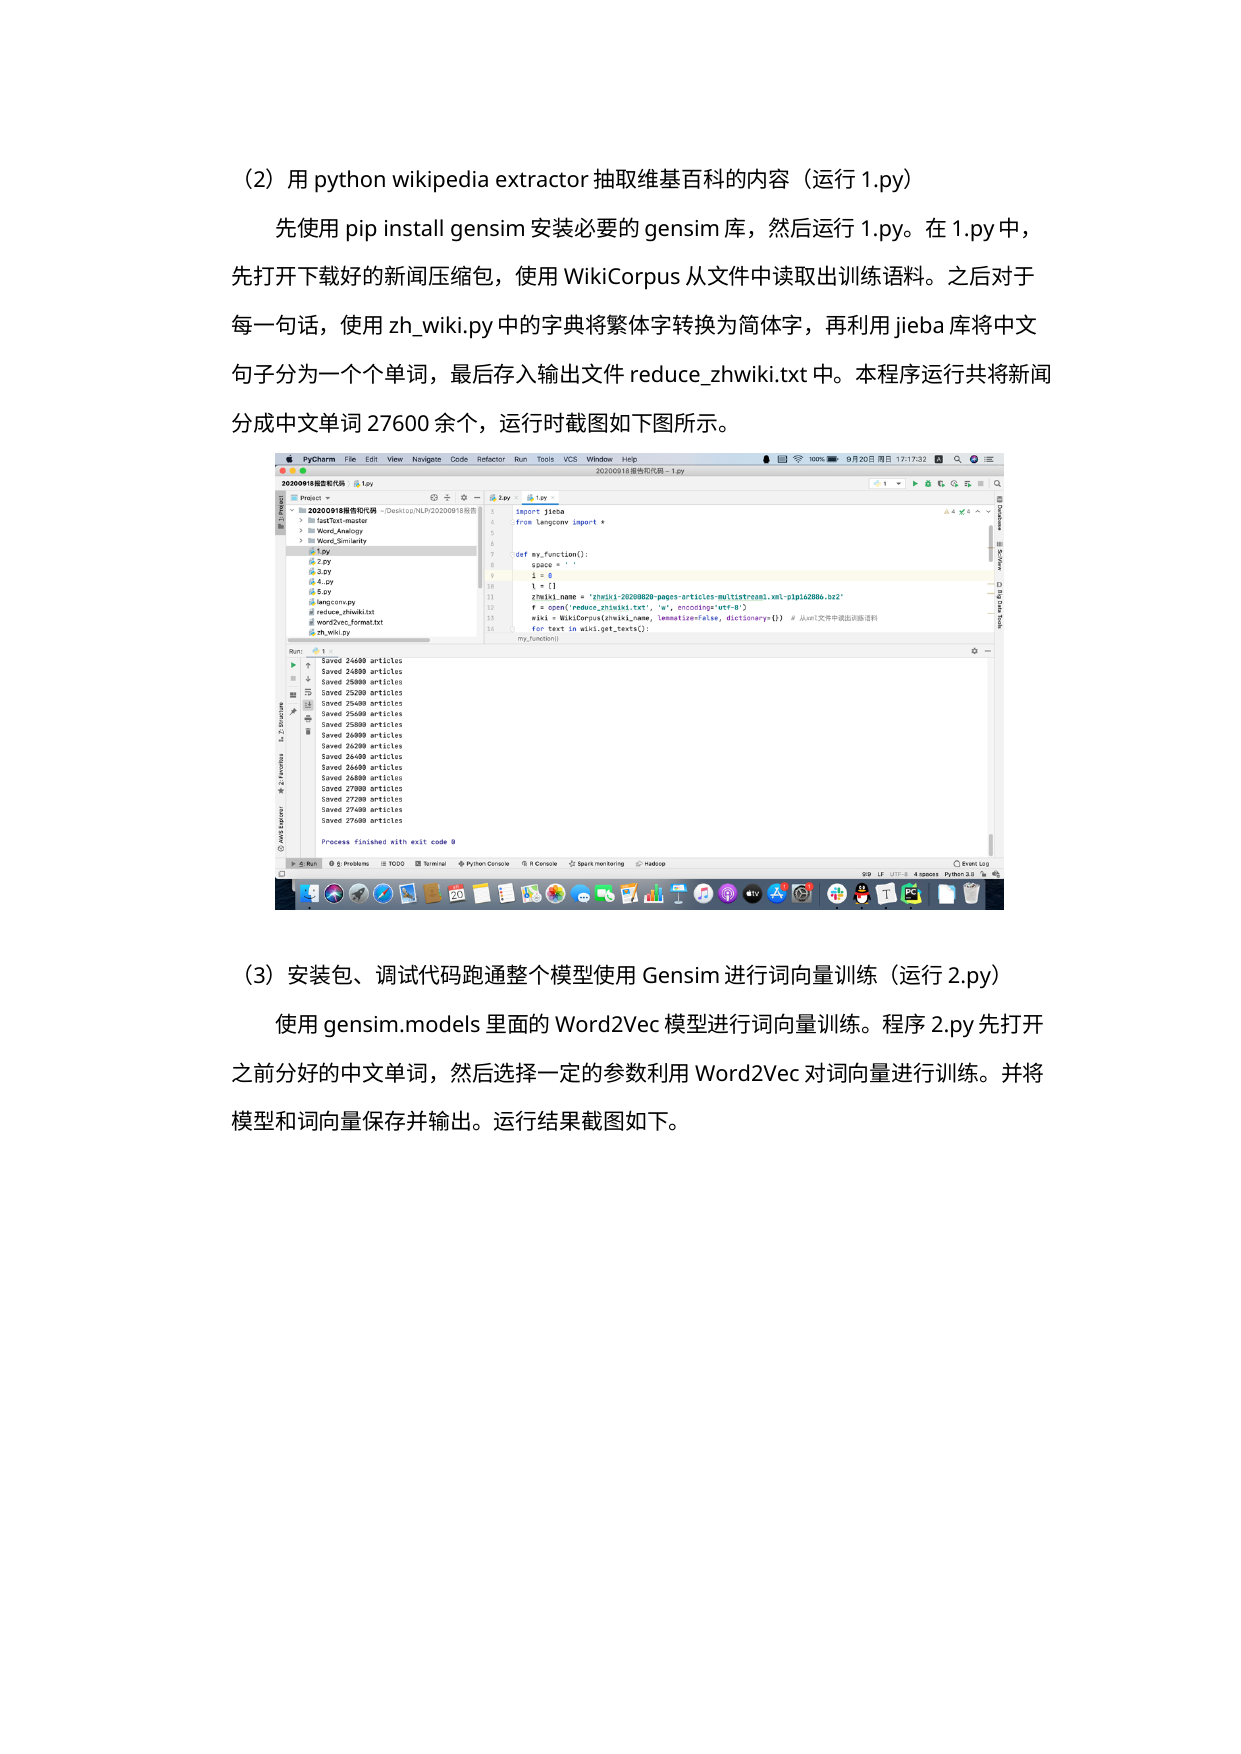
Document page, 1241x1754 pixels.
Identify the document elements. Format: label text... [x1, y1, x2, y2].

picture [275, 453, 1004, 910]
text （3）安装包、调试代码跑通整个模型使用Gensim进行词向量训练（运行2.py） [187, 958, 1053, 991]
text （2）用python wikipedia extractor抽取维基百科的内容（运行1.py） [187, 162, 1053, 194]
text 先使用pip install gensim安装必要的gensim库，然后运行1.py。在1.py中，先打开下载好的新闻压缩包，使用WikiCorpus从文件中读取出训练语料。之后对于每一句话，使用zh_wiki.py中的字典将繁体字转换为简体字，再利用jieba库将中文句子分为一个个单词，最后存入输出文件reduce_zhwiki.txt中。本程序运行共将新闻分成中文单词27600余个，运行时截图如下图所示。 [231, 210, 1053, 438]
text 使用gensim.models里面的Word2Vec模型进行词向量训练。程序2.py先打开之前分好的中文单词，然后选择一定的参数利用Word2Vec对词向量进行训练。并将模型和词向量保存并输出。运行结果截图如下。 [231, 1006, 1053, 1136]
